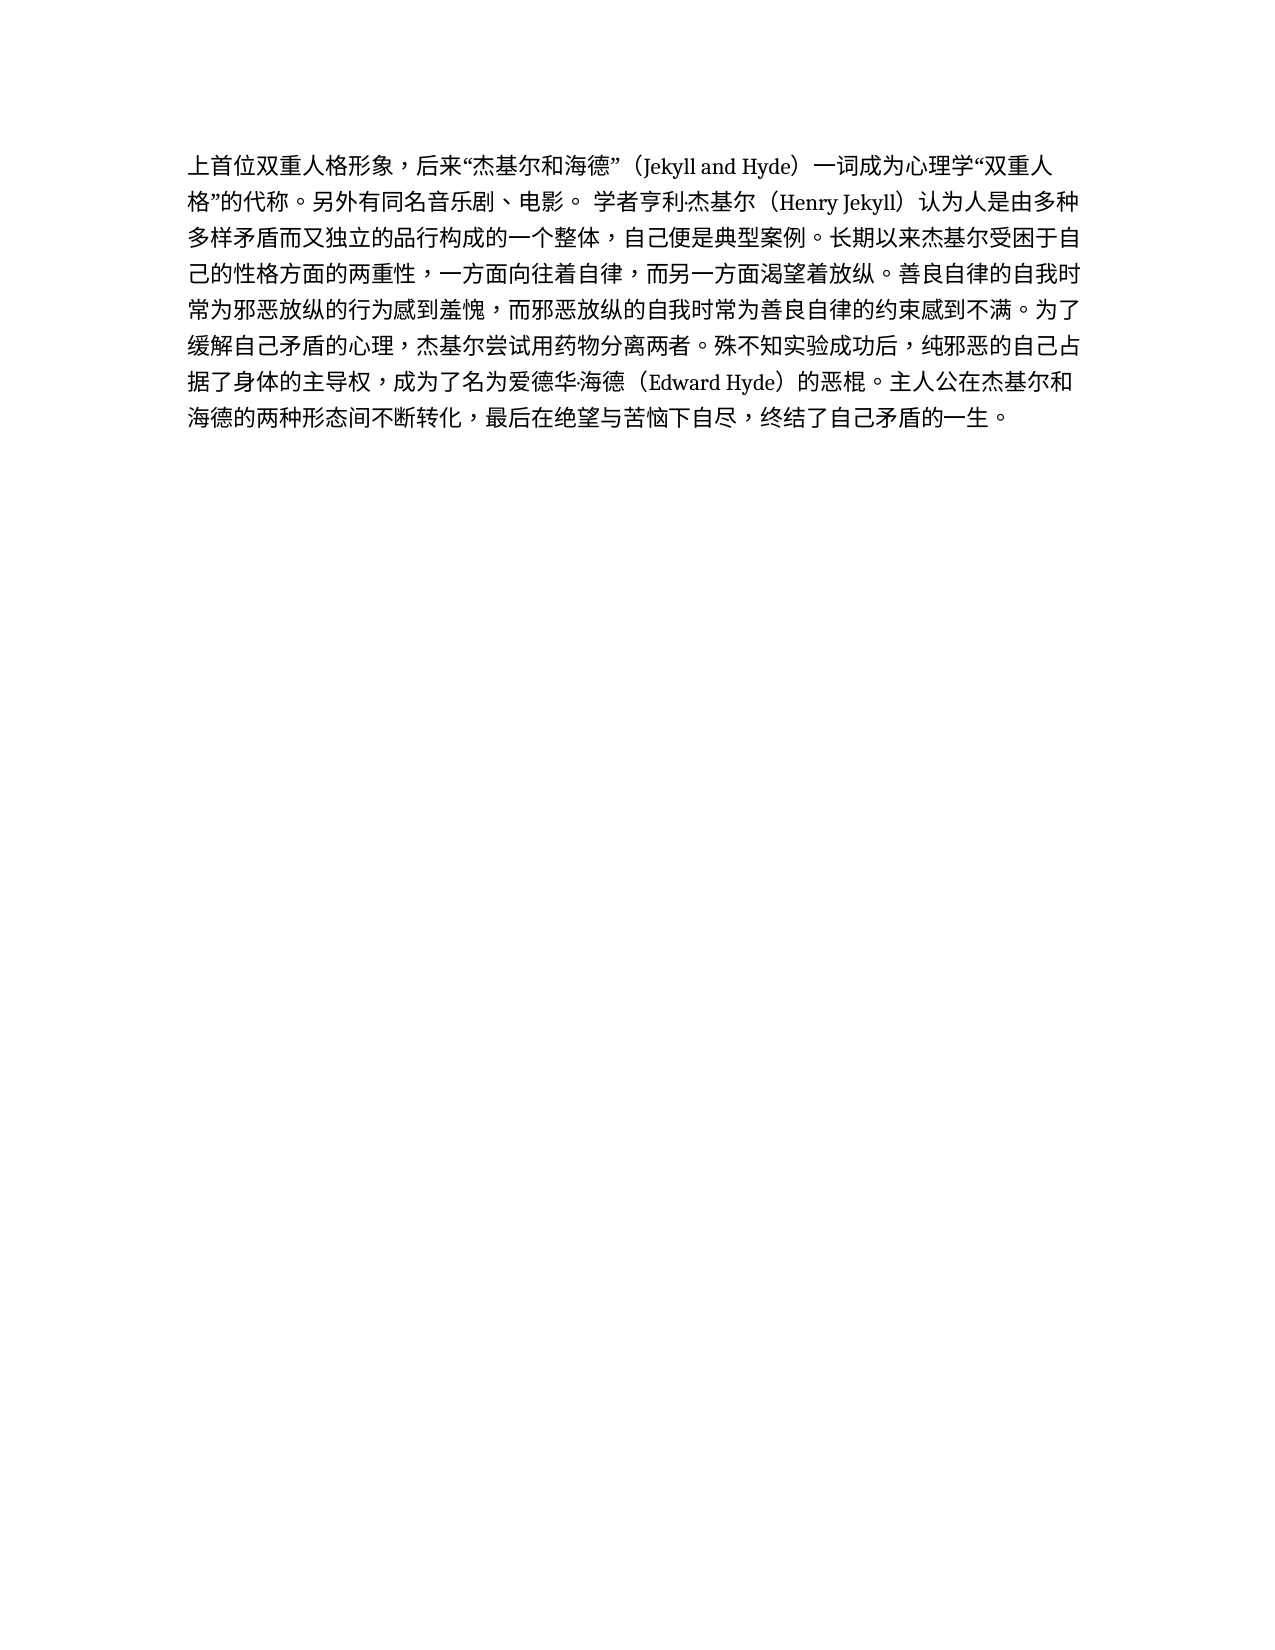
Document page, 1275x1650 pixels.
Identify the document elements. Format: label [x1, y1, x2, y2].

text [187, 150, 1087, 433]
